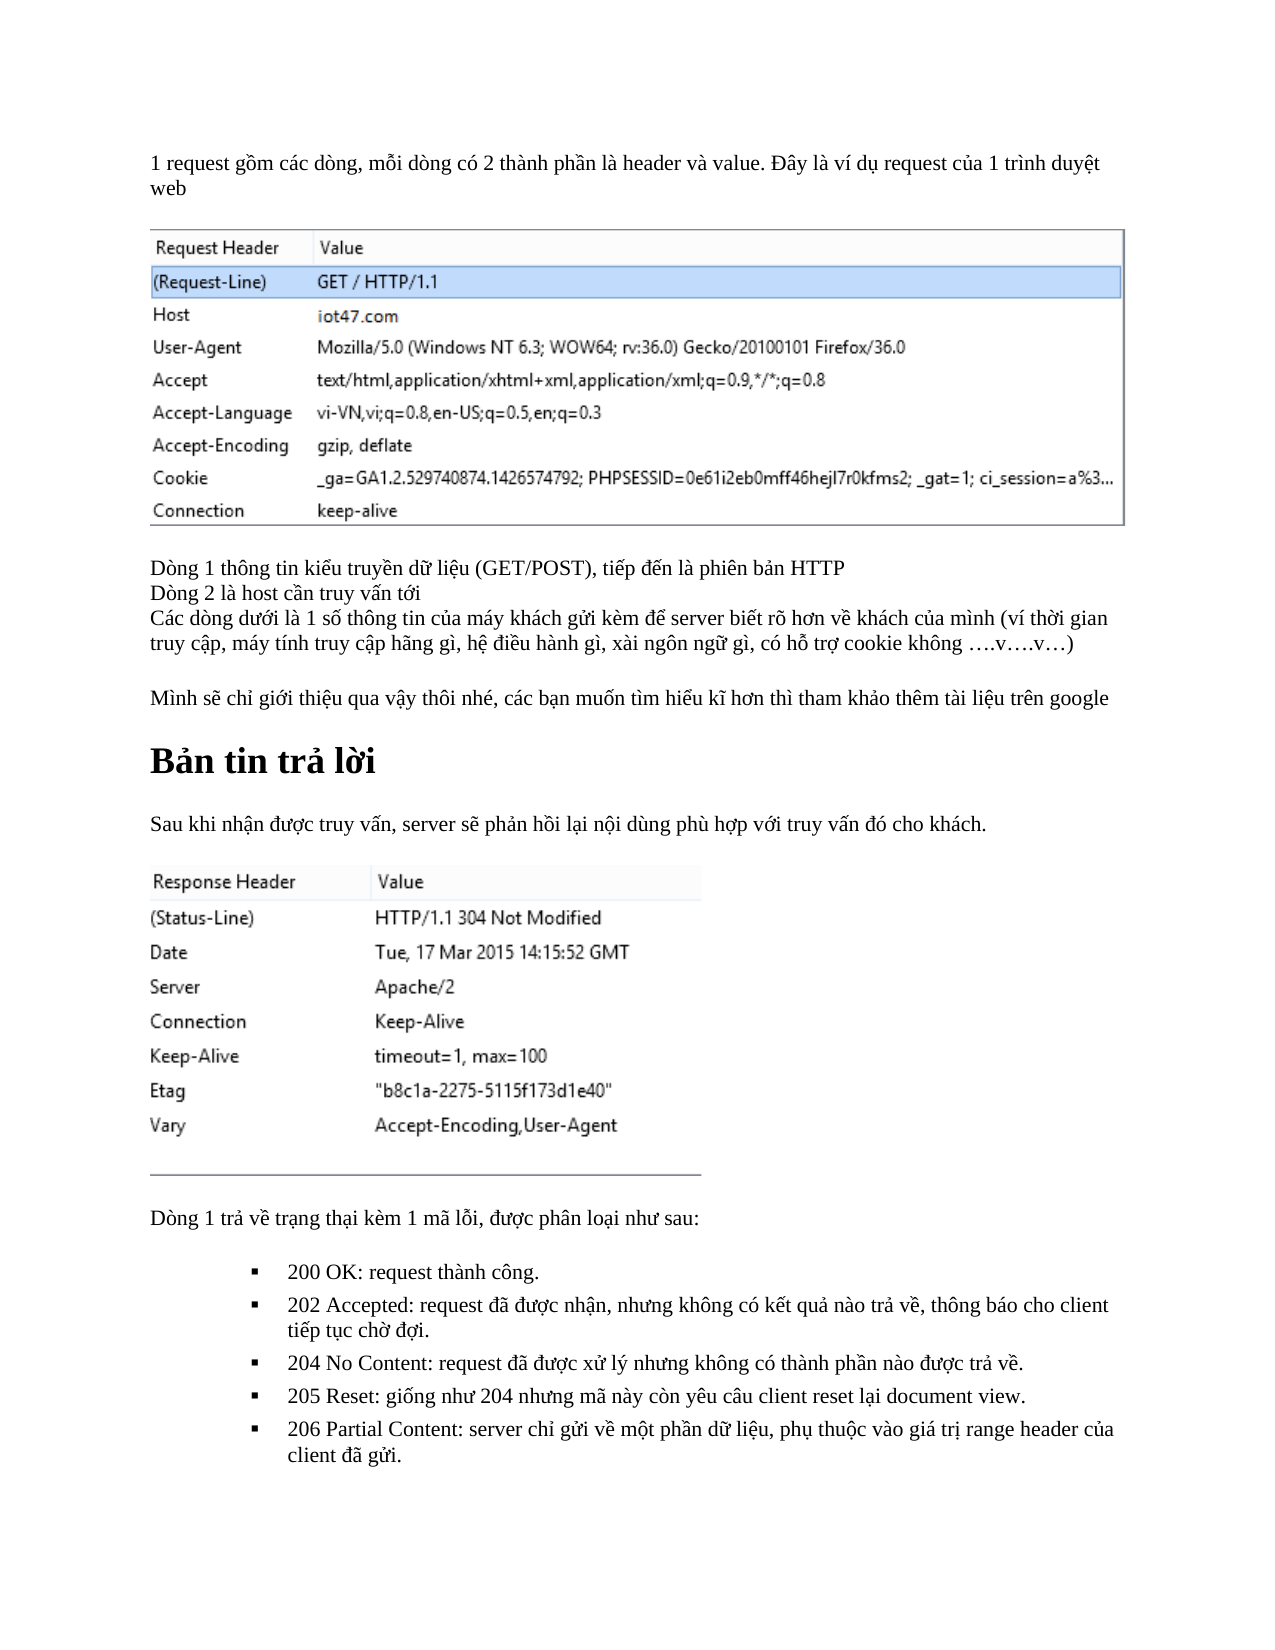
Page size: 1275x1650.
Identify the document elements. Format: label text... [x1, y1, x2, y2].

list 205 Reset: giống như 204 nhưng mã này còn yêu câu client reset lại document view. [250, 1383, 1125, 1409]
text Sau khi nhận được truy vấn, server sẽ phản hồi lại nội dùng phù hợp với truy vấn đó cho khách. [150, 811, 1125, 836]
list 202 Accepted: request đã được nhận, nhưng không có kết quả nào trả về, thông báo cho client tiếp tục chờ đợi. [250, 1292, 1125, 1343]
text Bản tin trả lời [150, 739, 1125, 782]
text Dòng 1 thông tin kiểu truyền dữ liệu (GET/POST), tiếp đến là phiên bản HTTP Dòng 2 là host cần truy vấn tới Các dòng dưới là 1 số thông tin của máy khách gửi kèm để server biết rõ hơn về khách của mình (ví thời gian truy cập, máy tính truy cập hãng gì, hệ điều hành gì, xài ngôn ngữ gì, có hỗ trợ cookie không ….v….v…) [150, 554, 1125, 655]
picture [150, 865, 702, 1176]
picture [150, 229, 1125, 526]
list 204 No Content: request đã được xử lý nhưng không có thành phần nào được trả về. [250, 1350, 1125, 1376]
text 1 request gồm các dòng, mỗi dòng có 2 thành phần là header và value. Đây là ví dụ request của 1 trình duyệt web [150, 150, 1125, 200]
list 200 OK: request thành công. [250, 1259, 1125, 1284]
list 206 Partial Content: server chỉ gửi về một phần dữ liệu, phụ thuộc vào giá trị range header của client đã gửi. [250, 1416, 1125, 1467]
text Mình sẽ chỉ giới thiệu qua vậy thôi nhé, các bạn muốn tìm hiểu kĩ hơn thì tham khảo thêm tài liệu trên google [150, 684, 1125, 710]
text Dòng 1 trả về trạng thại kèm 1 mã lỗi, được phân loại như sau: [150, 1205, 1125, 1230]
